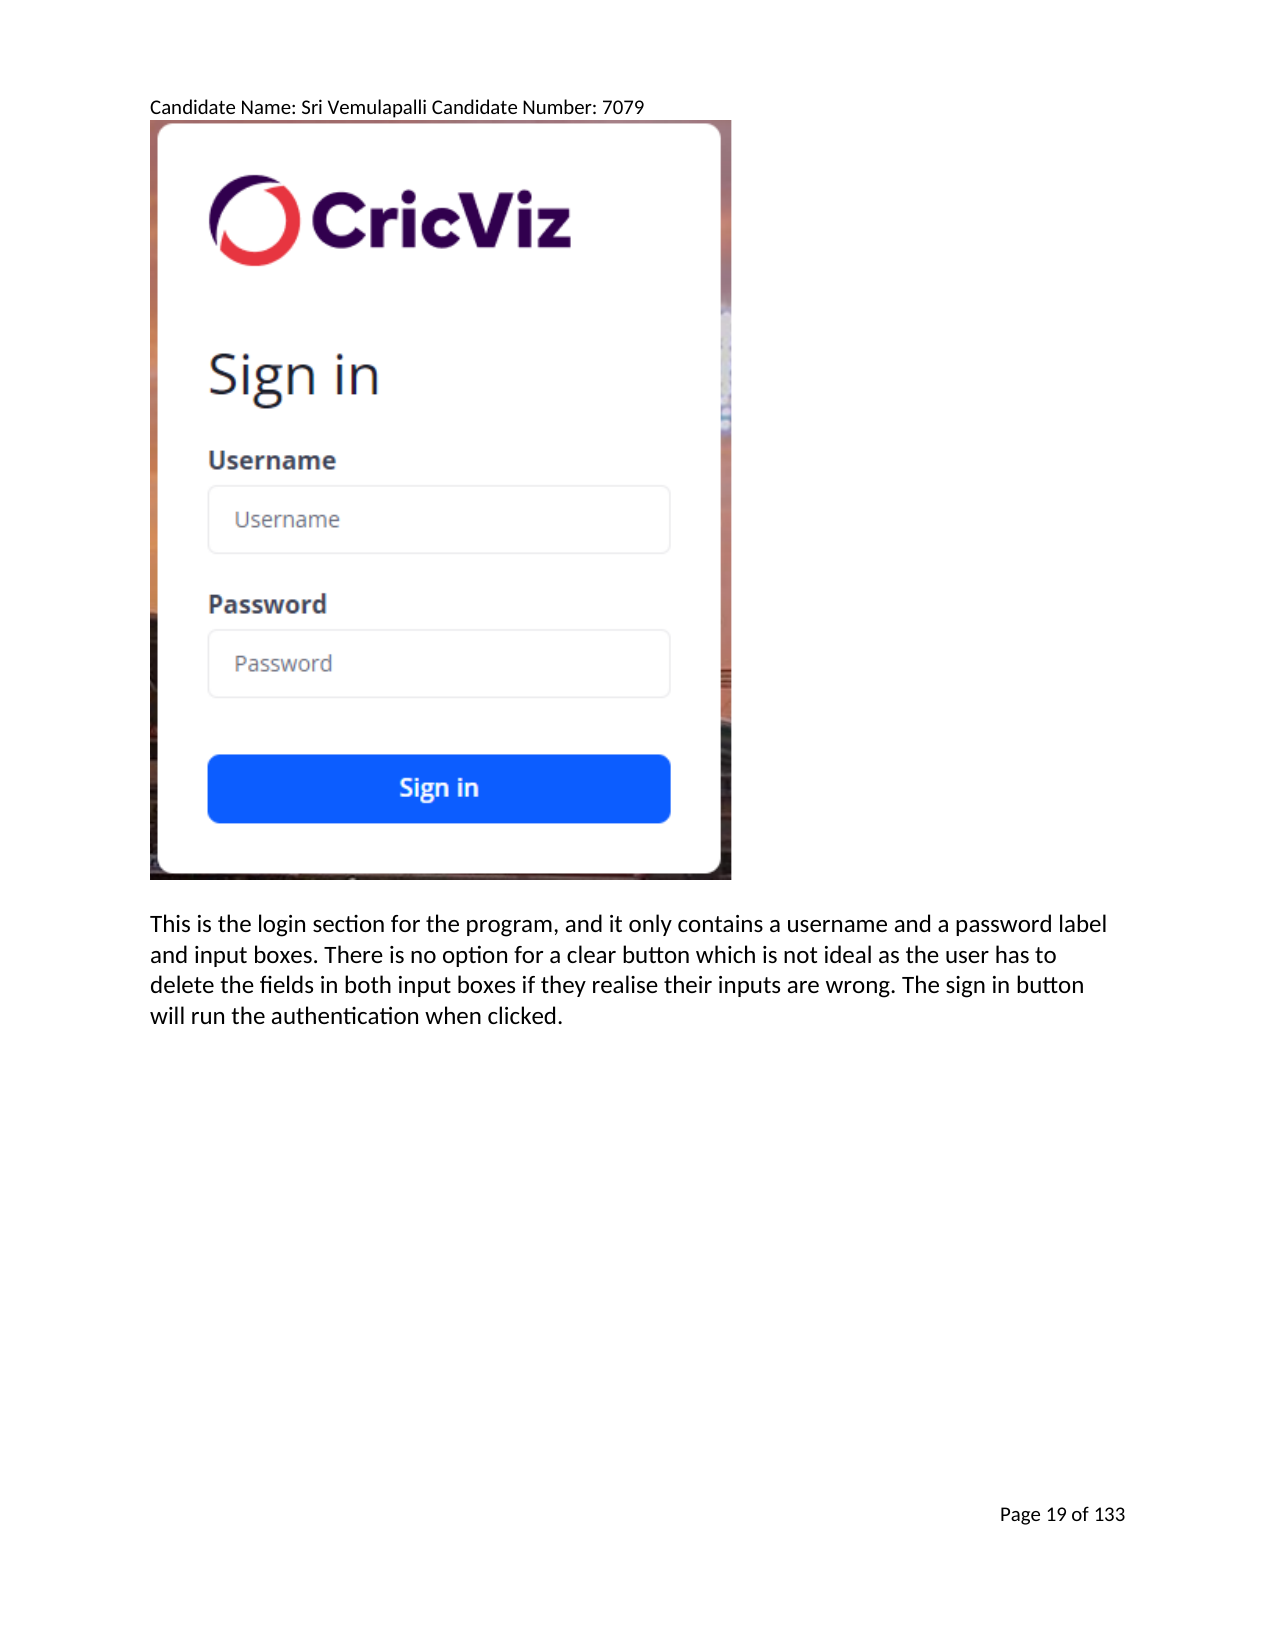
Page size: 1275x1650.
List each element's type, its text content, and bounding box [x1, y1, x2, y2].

text This is the login section for the program, and it only contains a username and a password label and input boxes. There is no option for a clear button which is not ideal as the user has to delete the fields in both input boxes if they realise their inputs are wrong. The sign in button will run the authentication when clicked. [150, 879, 1125, 1030]
picture [150, 120, 732, 880]
